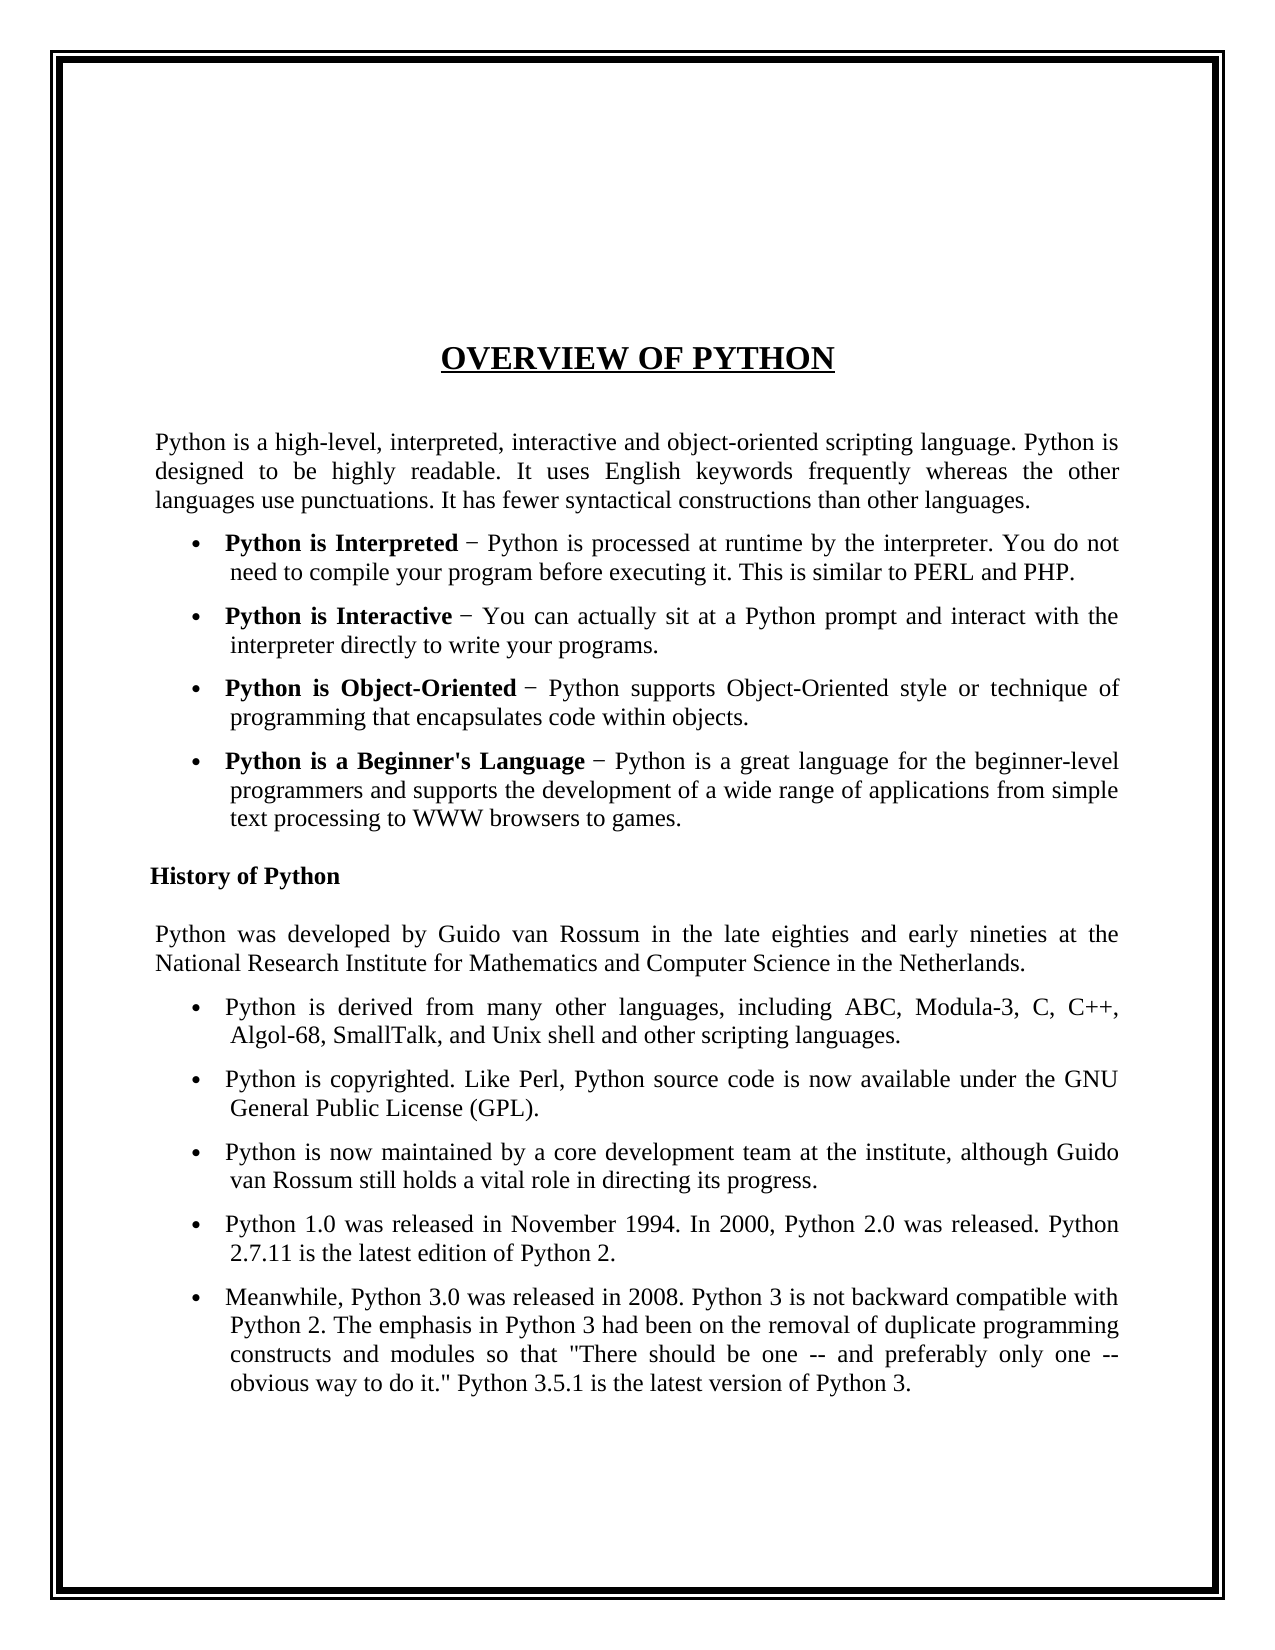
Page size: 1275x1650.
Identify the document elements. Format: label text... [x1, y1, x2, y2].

text OVERVIEW OF PYTHON [150, 338, 1125, 376]
list Python is a Beginner's Language − Python is a great language for the beginner-level programmers and supports the development of a wide range of applications from simple text processing to WWW browsers to games. [192, 746, 1120, 832]
text Python was developed by Guido van Rossum in the late eighties and early nineties at the National Research Institute for Mathematics and Computer Science in the Netherlands. [155, 919, 1120, 977]
text Python is a high-level, interpreted, interactive and object-oriented scripting language. Python is designed to be highly readable. It uses English keywords frequently whereas the other languages use punctuations. It has fewer syntactical constructions than other languages. [155, 427, 1120, 513]
list Python is now maintained by a core development team at the institute, although Guido van Rossum still holds a vital role in directing its progress. [192, 1137, 1120, 1194]
list Python is derived from many other languages, including ABC, Modula-3, C, C++, Algol-68, SmallTalk, and Unix shell and other scripting languages. [192, 992, 1120, 1049]
list Python is Interpreted − Python is processed at runtime by the interpreter. You do not need to compile your program before executing it. This is similar to PERL and PHP. [192, 528, 1120, 586]
list Python is Object-Oriented − Python supports Object-Oriented style or technique of programming that encapsulates code within objects. [192, 673, 1120, 731]
list Python is Interactive − You can actually sit at a Python prompt and interact with the interpreter directly to write your programs. [192, 601, 1120, 658]
list Meanwhile, Python 3.0 was released in 2008. Python 3 is not backward compatible with Python 2. The emphasis in Python 3 had been on the removal of duplicate programming constructs and modules so that "There should be one -- and preferably only one -- obvious way to do it." Python 3.5.1 is the latest version of Python 3. [192, 1282, 1120, 1397]
text History of Python [150, 861, 1125, 890]
list Python is copyrighted. Like Perl, Python source code is now available under the GNU General Public License (GPL). [192, 1064, 1120, 1122]
list Python 1.0 was released in November 1994. In 2000, Python 2.0 was released. Python 2.7.11 is the latest edition of Python 2. [192, 1209, 1120, 1267]
